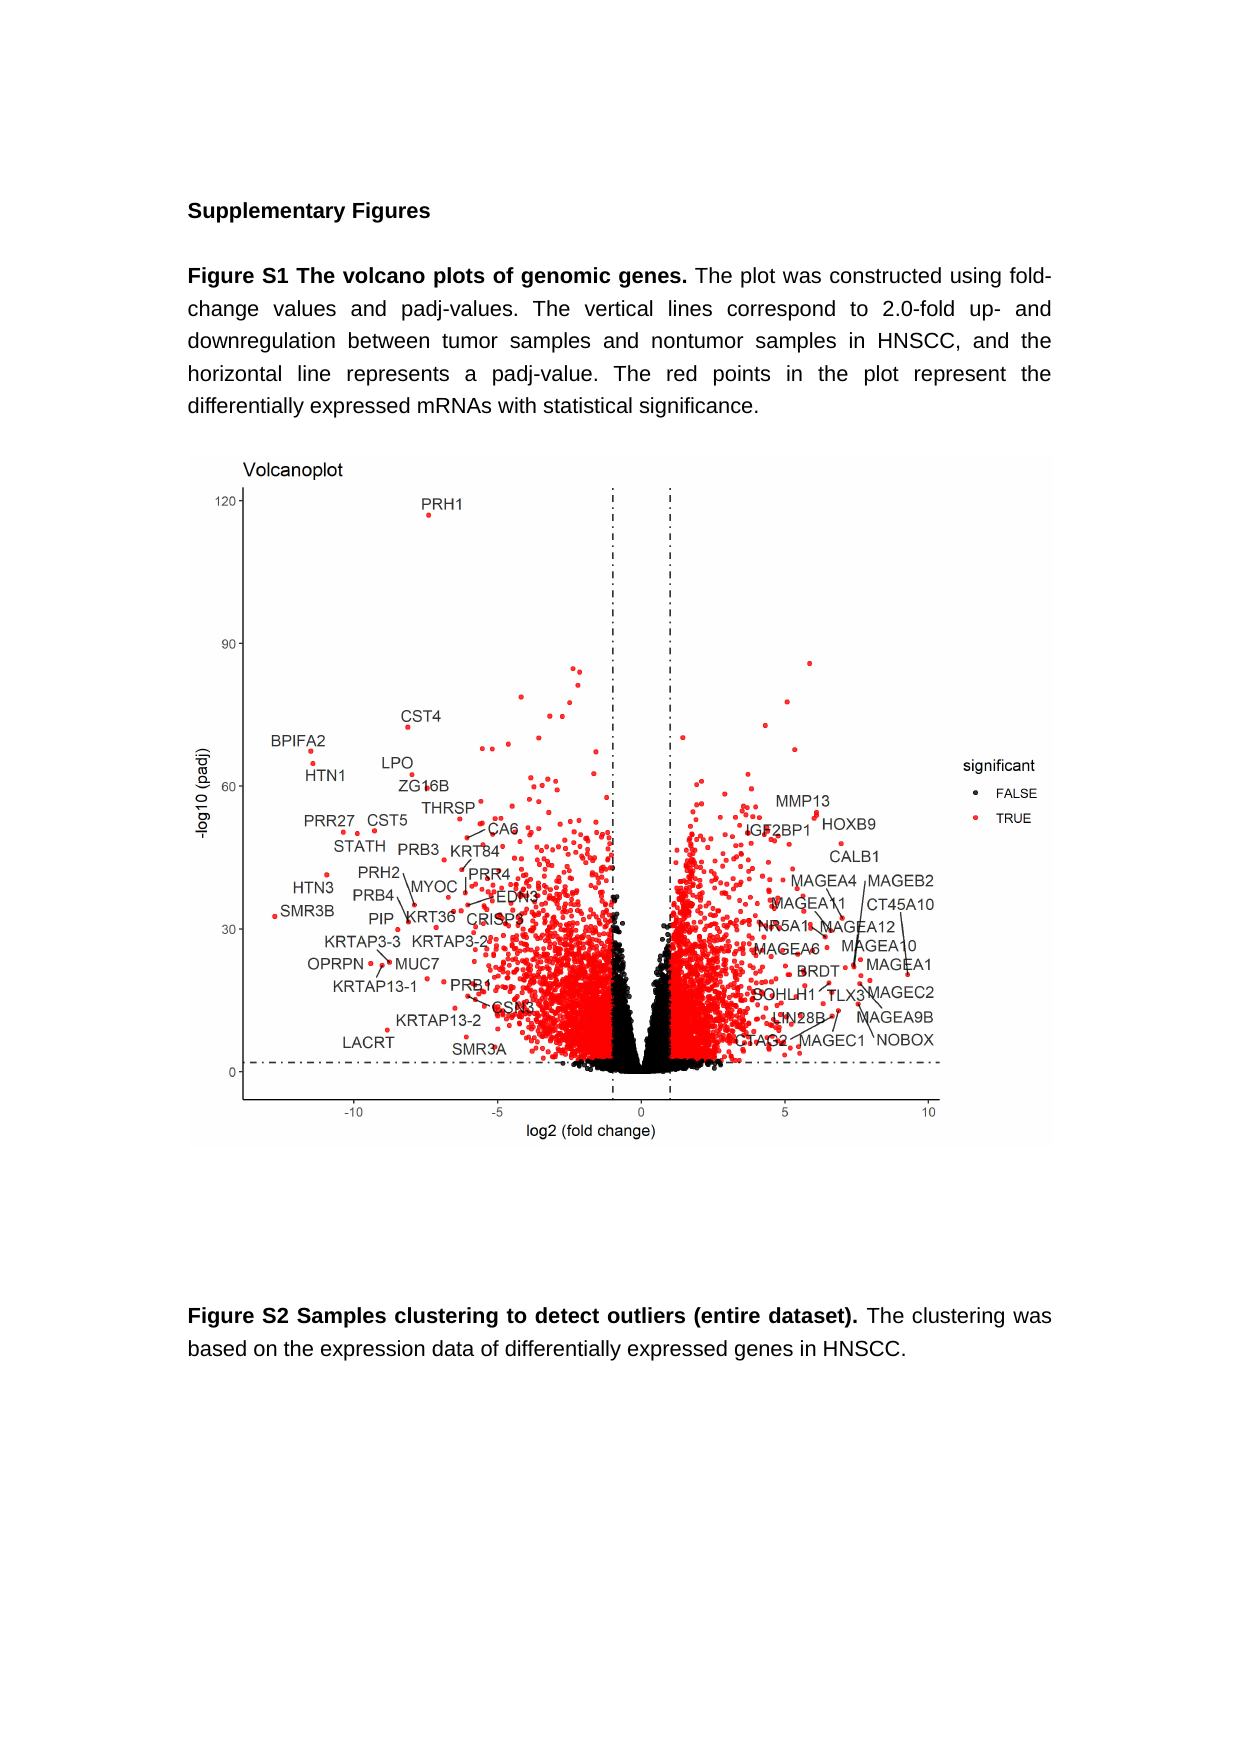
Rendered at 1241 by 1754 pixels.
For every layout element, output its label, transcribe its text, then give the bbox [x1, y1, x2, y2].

text Supplementary Figures [187, 194, 1053, 227]
picture [187, 454, 1053, 1147]
text Figure S1 The volcano plots of genomic genes. The plot was constructed using fold-change values and padj-values. The vertical lines correspond to 2.0-fold up- and downregulation between tumor samples and nontumor samples in HNSCC, and the horizontal line represents a padj-value. The red points in the plot represent the differentially expressed mRNAs with statistical significance. [187, 259, 1053, 422]
text Figure S2 Samples clustering to detect outliers (entire dataset). The clustering was based on the expression data of differentially expressed genes in HNSCC. [187, 1299, 1053, 1364]
